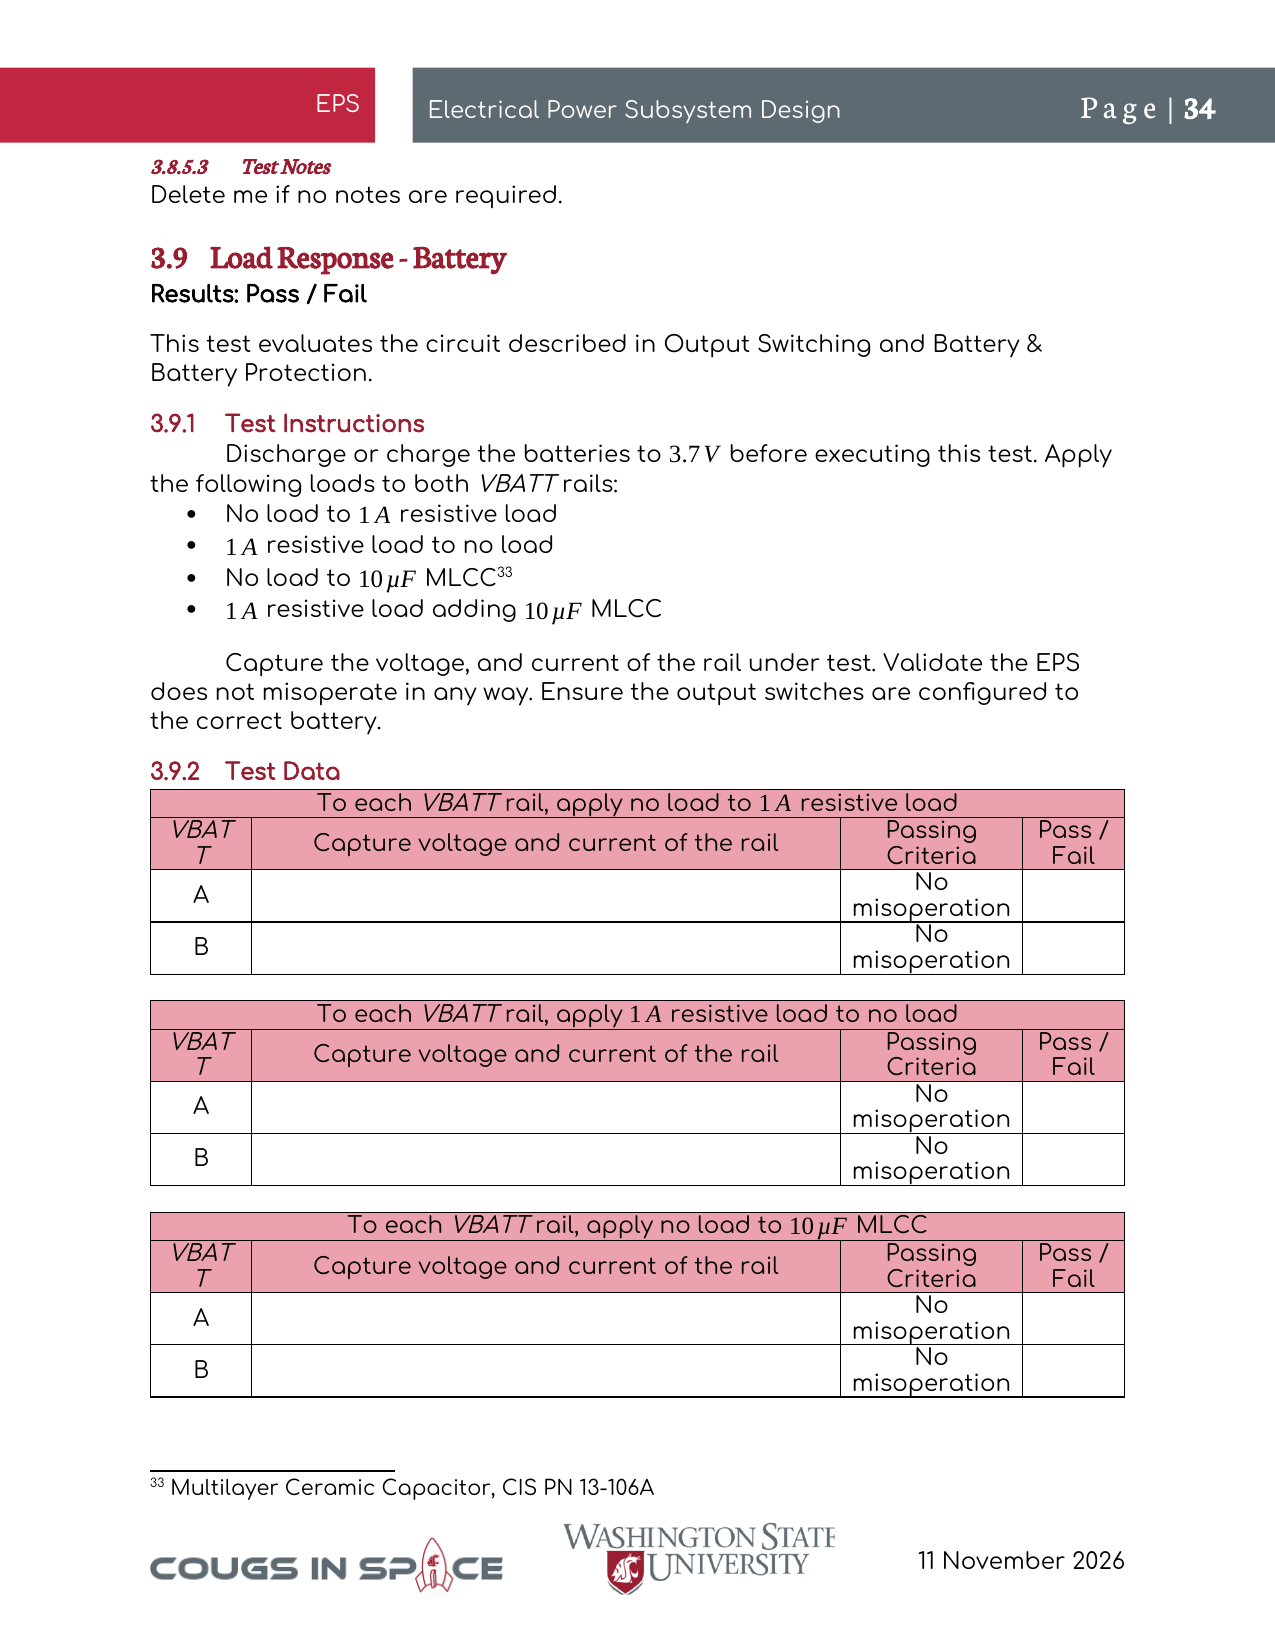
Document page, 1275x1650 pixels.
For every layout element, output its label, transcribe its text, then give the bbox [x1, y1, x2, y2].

table_cell A [151, 1293, 251, 1344]
table_cell [252, 1345, 840, 1396]
subtitle Test Notes [150, 150, 1125, 179]
picture [562, 1522, 835, 1594]
text Capture the voltage, and current of the rail under test. Validate the EPS does not misoperate in any way. Ensure the output switches are configured to the correct battery. [150, 651, 1125, 735]
table_cell Capture voltage and current of the rail [252, 1030, 840, 1081]
table_cell No misoperation [841, 1134, 1022, 1185]
table_cell [1023, 870, 1124, 921]
table_cell [1023, 1345, 1124, 1396]
table_cell [252, 1134, 840, 1185]
table_cell B [151, 1134, 251, 1185]
table_cell [1023, 923, 1124, 973]
table_cell VBATT [151, 1030, 251, 1081]
picture [150, 1537, 503, 1594]
table_cell Pass / Fail [1023, 1030, 1124, 1081]
table_cell [1023, 1134, 1124, 1185]
table_cell A [151, 870, 251, 921]
text Results: Pass / Fail [150, 282, 1125, 307]
subtitle Test Data [150, 759, 1125, 785]
table_cell VBATT [151, 818, 251, 869]
table_cell Pass / Fail [1023, 1241, 1124, 1292]
table_cell [252, 870, 840, 921]
table_cell No misoperation [841, 1082, 1022, 1133]
table_cell No misoperation [841, 923, 1022, 973]
table_header To each VBATT rail, apply no load to MLCC [151, 1213, 1124, 1240]
table_cell No misoperation [841, 1293, 1022, 1344]
list No load to MLCC [187, 565, 1125, 593]
table_cell No misoperation [841, 1345, 1022, 1396]
subtitle Test Instructions [150, 412, 1125, 437]
table_cell Passing Criteria [841, 1241, 1022, 1292]
table_cell Passing Criteria [841, 818, 1022, 869]
list resistive load adding MLCC [187, 597, 1125, 626]
table_cell B [151, 923, 251, 973]
table_cell B [151, 1345, 251, 1396]
table_header To each VBATT rail, apply resistive load to no load [151, 1001, 1124, 1029]
table_cell Pass / Fail [1023, 818, 1124, 869]
table_cell Capture voltage and current of the rail [252, 1241, 840, 1292]
table_cell A [151, 1082, 251, 1133]
table_cell [1023, 1293, 1124, 1344]
list resistive load to no load [187, 533, 1125, 561]
table_cell No misoperation [841, 870, 1022, 921]
table_cell [252, 923, 840, 973]
table_cell VBATT [151, 1241, 251, 1292]
text Discharge or charge the batteries to before executing this test. Apply the following loads to both VBATT rails: [150, 441, 1125, 498]
table_cell Capture voltage and current of the rail [252, 818, 840, 869]
subtitle Load Response - Battery [150, 233, 1125, 276]
table_cell [1023, 1082, 1124, 1133]
text Delete me if no notes are required. [150, 183, 1125, 209]
table_cell [252, 1293, 840, 1344]
table_cell Passing Criteria [841, 1030, 1022, 1081]
table_cell [252, 1082, 840, 1133]
text This test evaluates the circuit described in Output Switching and Battery & Battery Protection. [150, 332, 1125, 387]
list No load to resistive load [187, 502, 1125, 529]
table_header To each VBATT rail, apply no load to resistive load [151, 790, 1124, 817]
